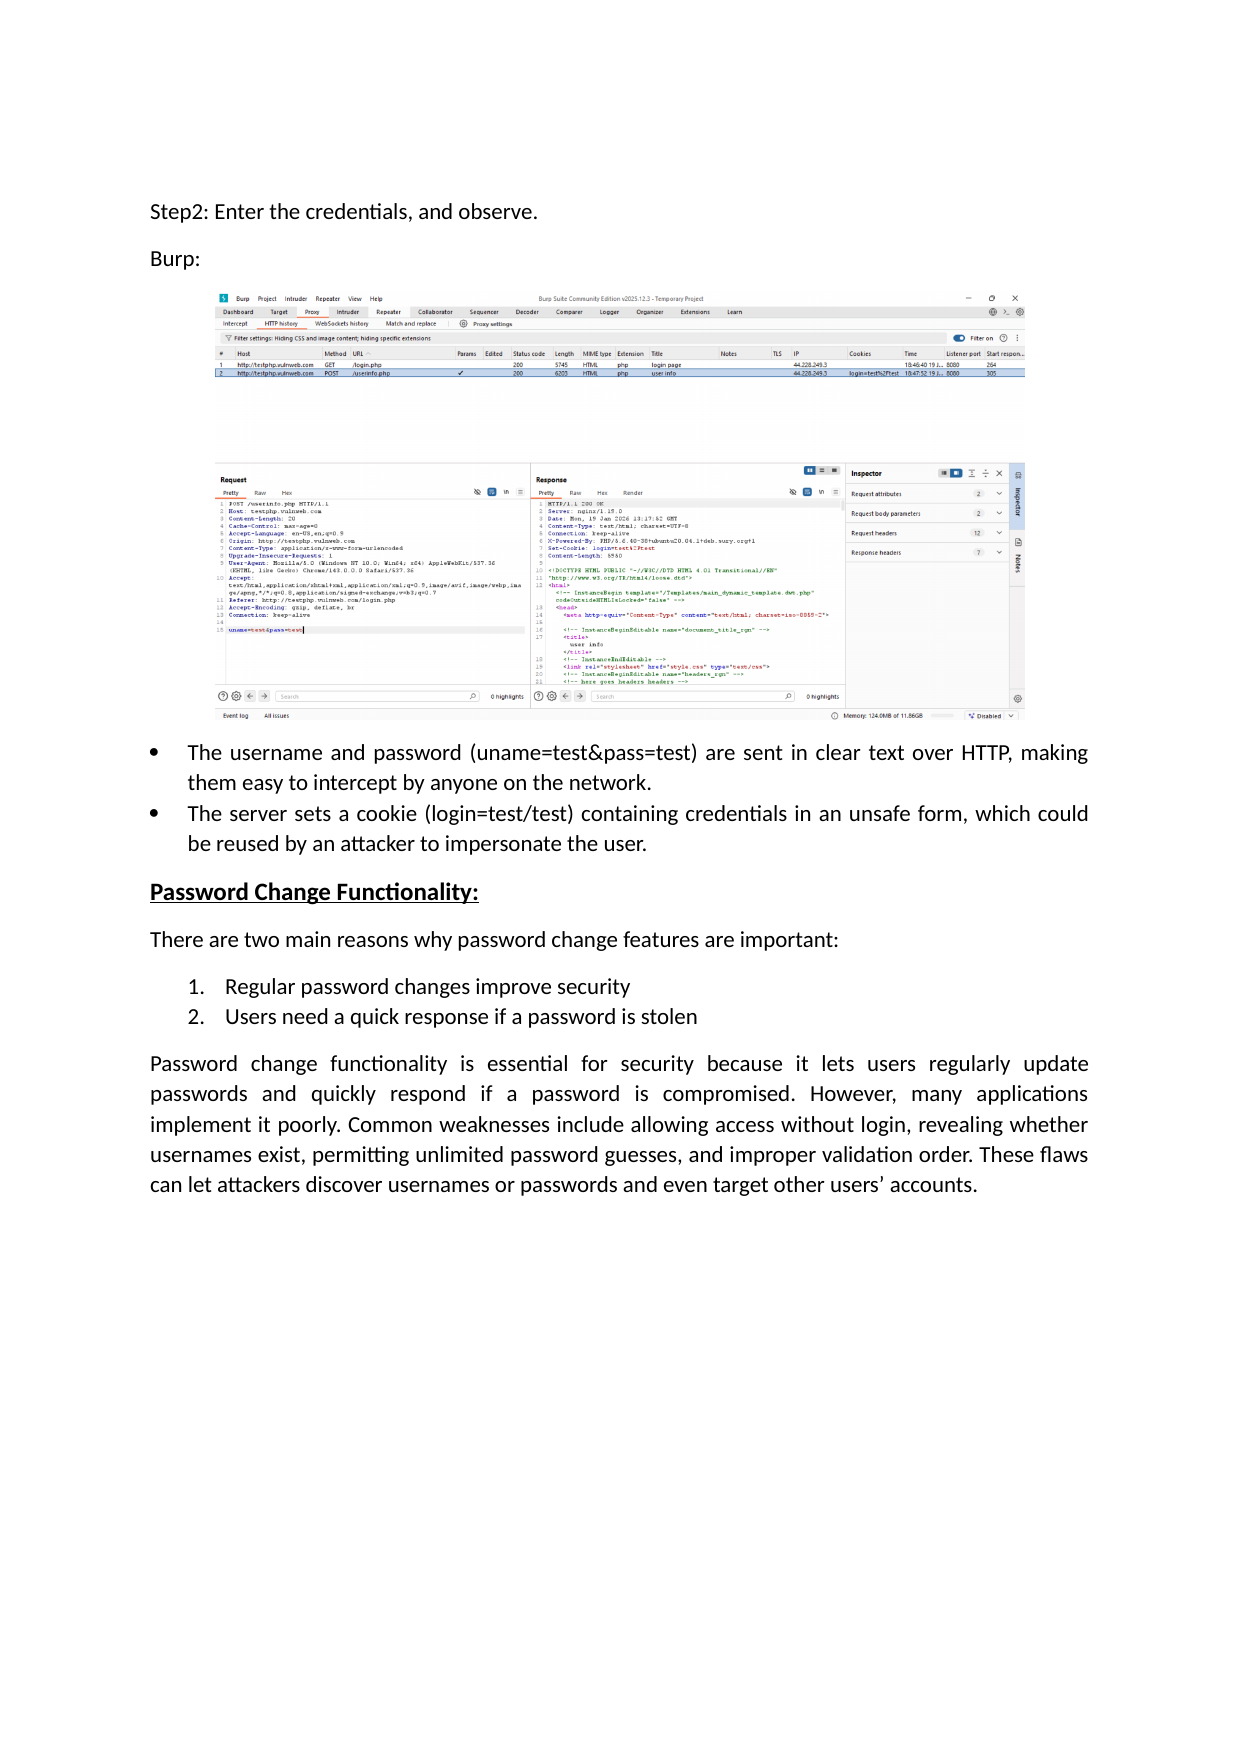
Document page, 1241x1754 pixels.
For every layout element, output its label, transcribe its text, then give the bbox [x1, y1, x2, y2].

list The username and password (uname=test&pass=test) are sent in clear text over HTTP, making them easy to intercept by anyone on the network. [150, 738, 1090, 796]
picture [215, 290, 1025, 720]
text Password Change Functionality: [150, 876, 1090, 906]
text There are two main reasons why password change features are important: [150, 925, 1090, 953]
list Regular password changes improve security [187, 972, 1090, 1000]
list Users need a quick response if a password is stolen [187, 1002, 1090, 1030]
text Step2: Enter the credentials, and observe. [150, 197, 1090, 225]
text Burp: [150, 244, 1090, 272]
text Password change functionality is essential for security because it lets users regularly update passwords and quickly respond if a password is compromised. However, many applications implement it poorly. Common weaknesses include allowing access without login, revealing whether usernames exist, permitting unlimited password guesses, and improper validation order. These flaws can let attackers discover usernames or passwords and even target other users’ accounts. [150, 1049, 1090, 1198]
list The server sets a cookie (login=test/test) containing credentials in an unsafe form, which could be reused by an attacker to impersonate the user. [150, 799, 1090, 857]
